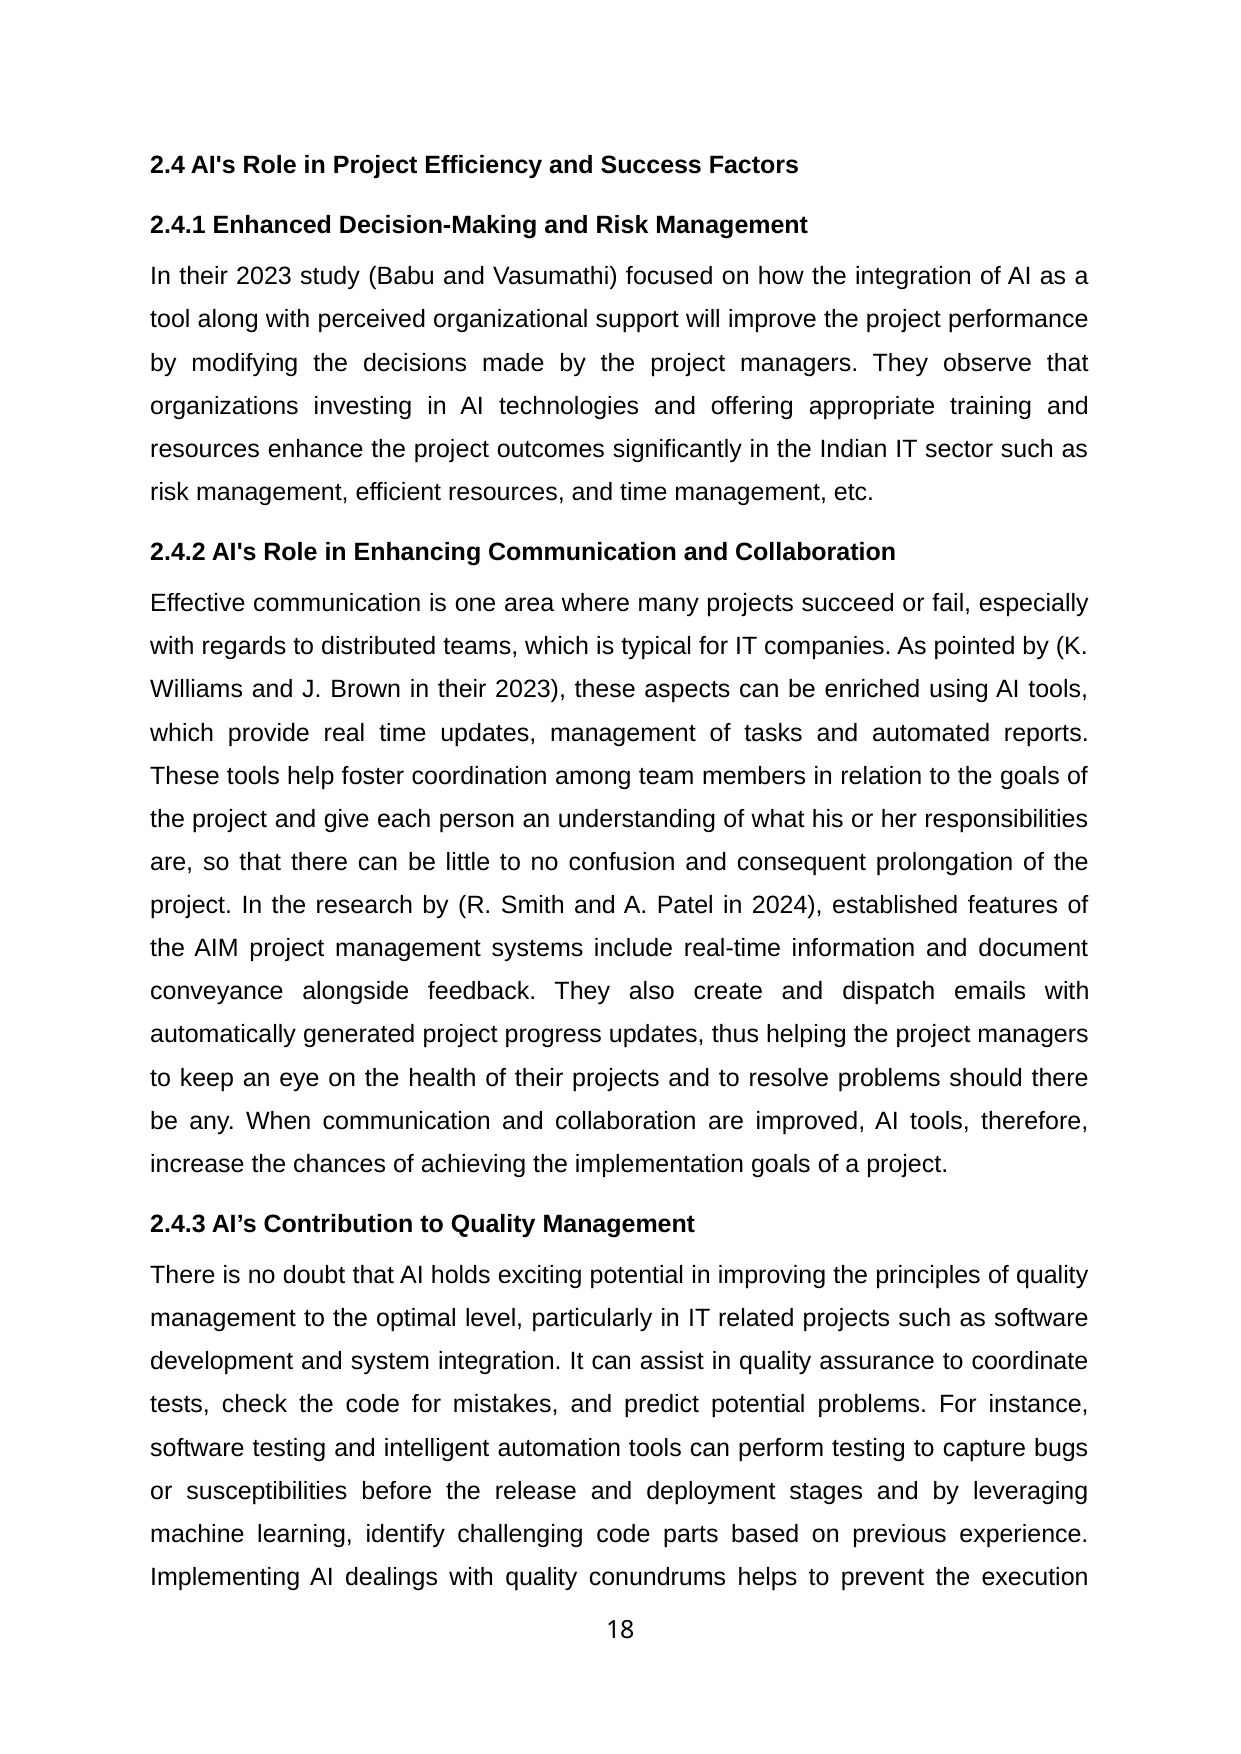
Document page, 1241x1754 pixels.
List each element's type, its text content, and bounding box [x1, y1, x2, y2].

subtitle 2.4.2 AI's Role in Enhancing Communication and Collaboration [150, 537, 1090, 565]
text Effective communication is one area where many projects succeed or fail, especially with regards to distributed teams, which is typical for IT companies. As pointed by (K. Williams and J. Brown in their 2023), these aspects can be enriched using AI tools, which provide real time updates, management of tasks and automated reports. These tools help foster coordination among team members in relation to the goals of the project and give each person an understanding of what his or her responsibilities are, so that there can be little to no confusion and consequent prolongation of the project. In the research by (R. Smith and A. Patel in 2024), established features of the AIM project management systems include real-time information and document conveyance alongside feedback. They also create and dispatch emails with automatically generated project progress updates, thus helping the project managers to keep an eye on the health of their projects and to resolve problems should there be any. When communication and collaboration are improved, AI tools, therefore, increase the chances of achieving the implementation goals of a project. [150, 588, 1090, 1177]
subtitle 2.4 AI's Role in Project Efficiency and Success Factors [150, 150, 1090, 179]
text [150, 1260, 1090, 1591]
subtitle 2.4.1 Enhanced Decision-Making and Risk Management [150, 210, 1090, 238]
text In their 2023 study (Babu and Vasumathi) focused on how the integration of AI as a tool along with perceived organizational support will improve the project performance by modifying the decisions made by the project managers. They observe that organizations investing in AI technologies and offering appropriate training and resources enhance the project outcomes significantly in the Indian IT sector such as risk management, efficient resources, and time management, etc. [150, 261, 1090, 506]
subtitle 2.4.3 AI’s Contribution to Quality Management [150, 1208, 1090, 1237]
